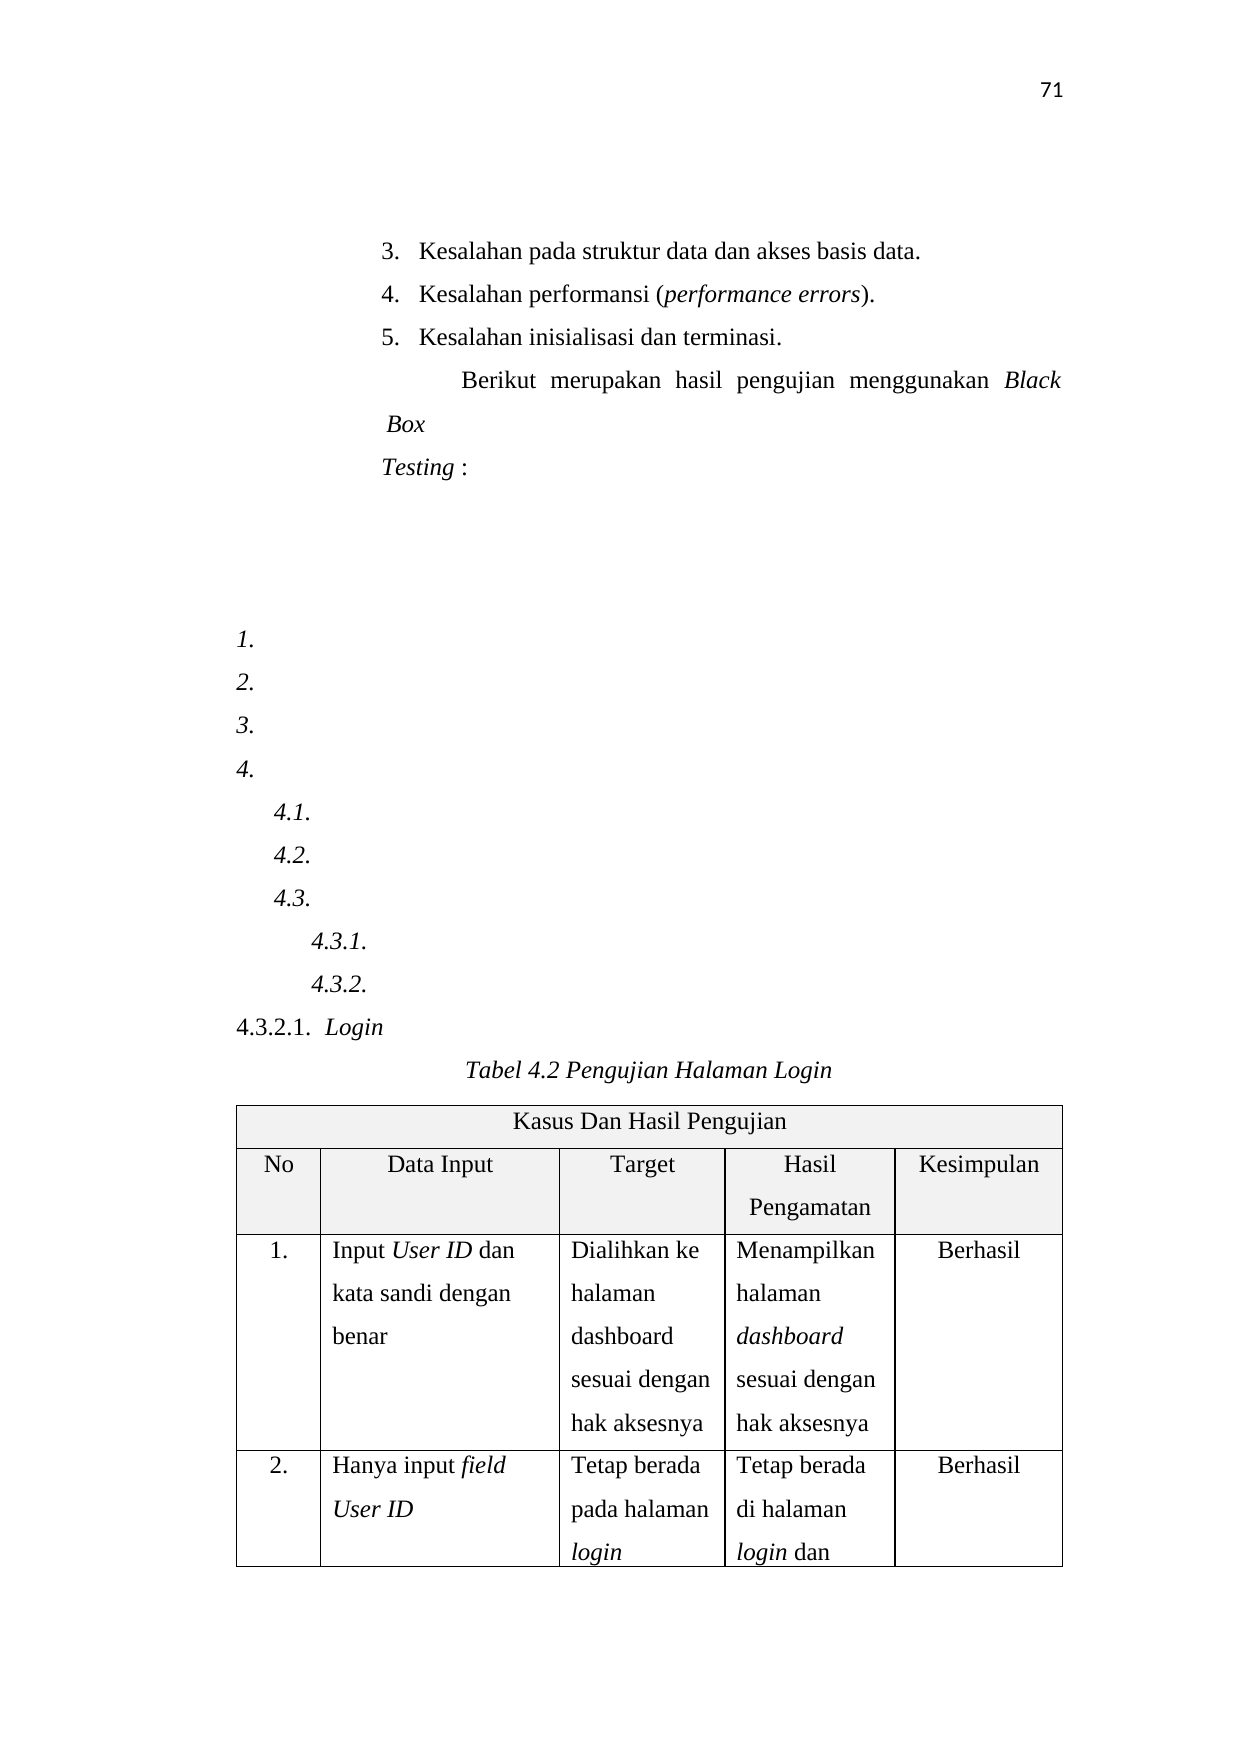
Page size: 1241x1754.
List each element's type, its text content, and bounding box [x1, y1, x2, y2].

table_cell Input User ID dan kata sandi dengan benar [321, 1235, 559, 1449]
table_cell Dialihkan ke halaman dashboard sesuai dengan hak aksesnya [560, 1235, 724, 1449]
table_cell Kesimpulan [896, 1149, 1062, 1234]
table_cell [560, 1451, 724, 1566]
text Testing : [306, 452, 1063, 481]
table_cell Target [560, 1149, 724, 1234]
table_cell Data Input [321, 1149, 559, 1234]
list Kesalahan performansi (performance errors). [381, 279, 1063, 308]
table_cell 2. [237, 1451, 320, 1566]
table_cell Berhasil [896, 1235, 1062, 1449]
table_cell 1. [237, 1235, 320, 1449]
text Berikut merupakan hasil pengujian menggunakan Black Box [386, 366, 1063, 437]
table_cell No [237, 1149, 320, 1234]
list Kesalahan pada struktur data dan akses basis data. [381, 236, 1063, 265]
subtitle Login [236, 1012, 1063, 1041]
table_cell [726, 1451, 894, 1566]
text Tabel 4.2 Pengujian Halaman Login [236, 1056, 1063, 1084]
table_cell Berhasil [896, 1451, 1062, 1566]
table_cell Hasil Pengamatan [726, 1149, 894, 1234]
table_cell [321, 1451, 559, 1566]
table_cell Menampilkan halaman dashboard sesuai dengan hak aksesnya [726, 1235, 894, 1449]
table_header Kasus Dan Hasil Pengujian [237, 1106, 1062, 1148]
list Kesalahan inisialisasi dan terminasi. [381, 322, 1063, 351]
